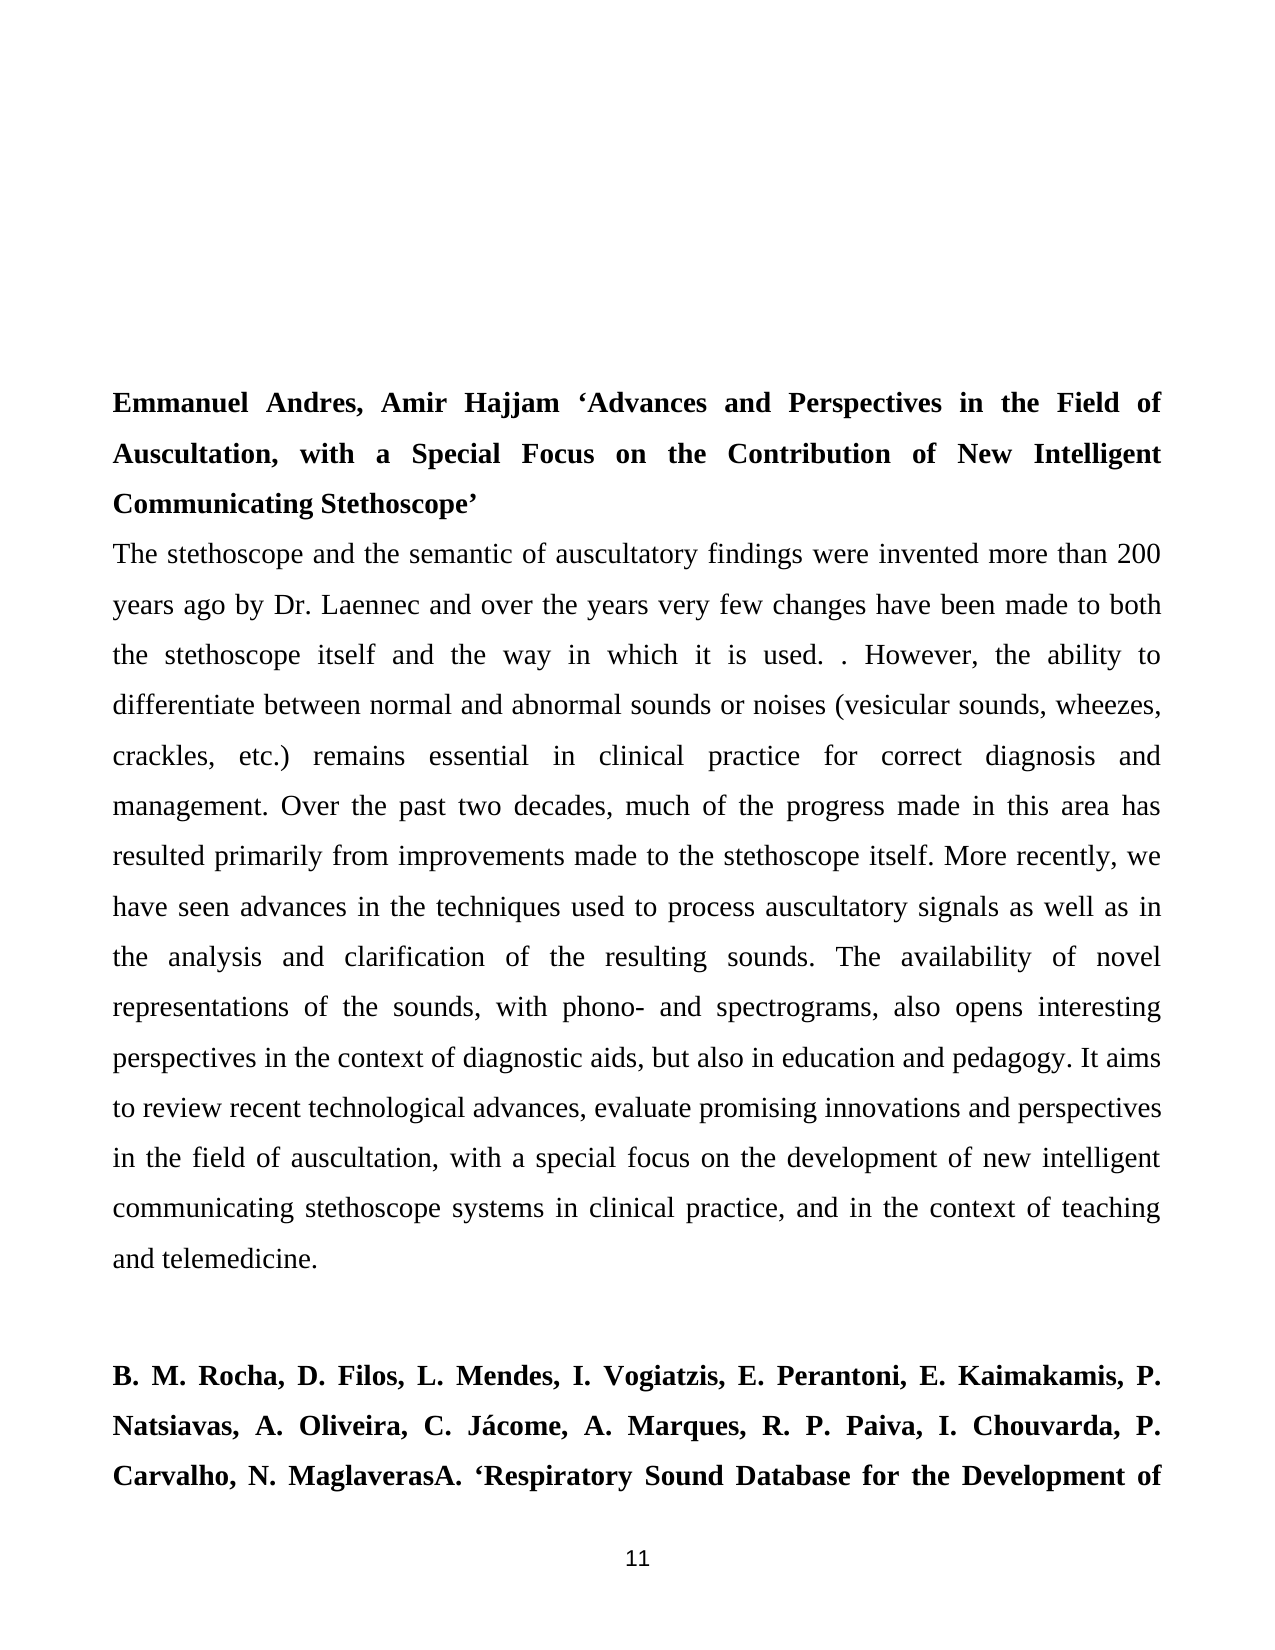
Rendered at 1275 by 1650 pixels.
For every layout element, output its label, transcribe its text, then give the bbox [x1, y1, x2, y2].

text Emmanuel Andres, Amir Hajjam ‘Advances and Perspectives in the Field of Auscultation, with a Special Focus on the Contribution of New Intelligent Communicating Stethoscope’ [112, 386, 1162, 462]
text The stethoscope and the semantic of auscultatory findings were invented more than 200 years ago by Dr. Laennec and over the years very few changes have been made to both the stethoscope itself and the way in which it is used. . However, the ability to differentiate between normal and abnormal sounds or noises (vesicular sounds, wheezes, crackles, etc.) remains essential in clinical practice for correct diagnosis and management. Over the past two decades, much of the progress made in this area has resulted primarily from improvements made to the stethoscope itself. More recently, we have seen advances in the techniques used to process auscultatory signals as well as in the analysis and clarification of the resulting sounds. The availability of novel representations of the sounds, with phono- and spectrograms, also opens interesting perspectives in the context of diagnostic aids, but also in education and pedagogy. It aims to review recent technological advances, evaluate promising innovations and perspectives in the field of auscultation, with a special focus on the development of new intelligent communicating stethoscope systems in clinical practice, and in the context of teaching and telemedicine. [112, 652, 1162, 953]
text The stethoscope and the semantic of auscultatory findings were invented more than 200 years ago by Dr. Laennec and over the years very few changes have been made to both the stethoscope itself and the way in which it is used. . However, the ability to differentiate between normal and abnormal sounds or noises (vesicular sounds, wheezes, crackles, etc.) remains essential in clinical practice for correct diagnosis and management. Over the past two decades, much of the progress made in this area has resulted primarily from improvements made to the stethoscope itself. More recently, we have seen advances in the techniques used to process auscultatory signals as well as in the analysis and clarification of the resulting sounds. The availability of novel representations of the sounds, with phono- and spectrograms, also opens interesting perspectives in the context of diagnostic aids, but also in education and pedagogy. It aims to review recent technological advances, evaluate promising innovations and perspectives in the field of auscultation, with a special focus on the development of new intelligent communicating stethoscope systems in clinical practice, and in the context of teaching and telemedicine. [112, 954, 1162, 1104]
text The stethoscope and the semantic of auscultatory findings were invented more than 200 years ago by Dr. Laennec and over the years very few changes have been made to both the stethoscope itself and the way in which it is used. . However, the ability to differentiate between normal and abnormal sounds or noises (vesicular sounds, wheezes, crackles, etc.) remains essential in clinical practice for correct diagnosis and management. Over the past two decades, much of the progress made in this area has resulted primarily from improvements made to the stethoscope itself. More recently, we have seen advances in the techniques used to process auscultatory signals as well as in the analysis and clarification of the resulting sounds. The availability of novel representations of the sounds, with phono- and spectrograms, also opens interesting perspectives in the context of diagnostic aids, but also in education and pedagogy. It aims to review recent technological advances, evaluate promising innovations and perspectives in the field of auscultation, with a special focus on the development of new intelligent communicating stethoscope systems in clinical practice, and in the context of teaching and telemedicine. [112, 1105, 1162, 1274]
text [112, 1358, 1162, 1492]
text Emmanuel Andres, Amir Hajjam ‘Advances and Perspectives in the Field of Auscultation, with a Special Focus on the Contribution of New Intelligent Communicating Stethoscope’ [112, 463, 1162, 520]
text The stethoscope and the semantic of auscultatory findings were invented more than 200 years ago by Dr. Laennec and over the years very few changes have been made to both the stethoscope itself and the way in which it is used. . However, the ability to differentiate between normal and abnormal sounds or noises (vesicular sounds, wheezes, crackles, etc.) remains essential in clinical practice for correct diagnosis and management. Over the past two decades, much of the progress made in this area has resulted primarily from improvements made to the stethoscope itself. More recently, we have seen advances in the techniques used to process auscultatory signals as well as in the analysis and clarification of the resulting sounds. The availability of novel representations of the sounds, with phono- and spectrograms, also opens interesting perspectives in the context of diagnostic aids, but also in education and pedagogy. It aims to review recent technological advances, evaluate promising innovations and perspectives in the field of auscultation, with a special focus on the development of new intelligent communicating stethoscope systems in clinical practice, and in the context of teaching and telemedicine. [112, 537, 1162, 651]
